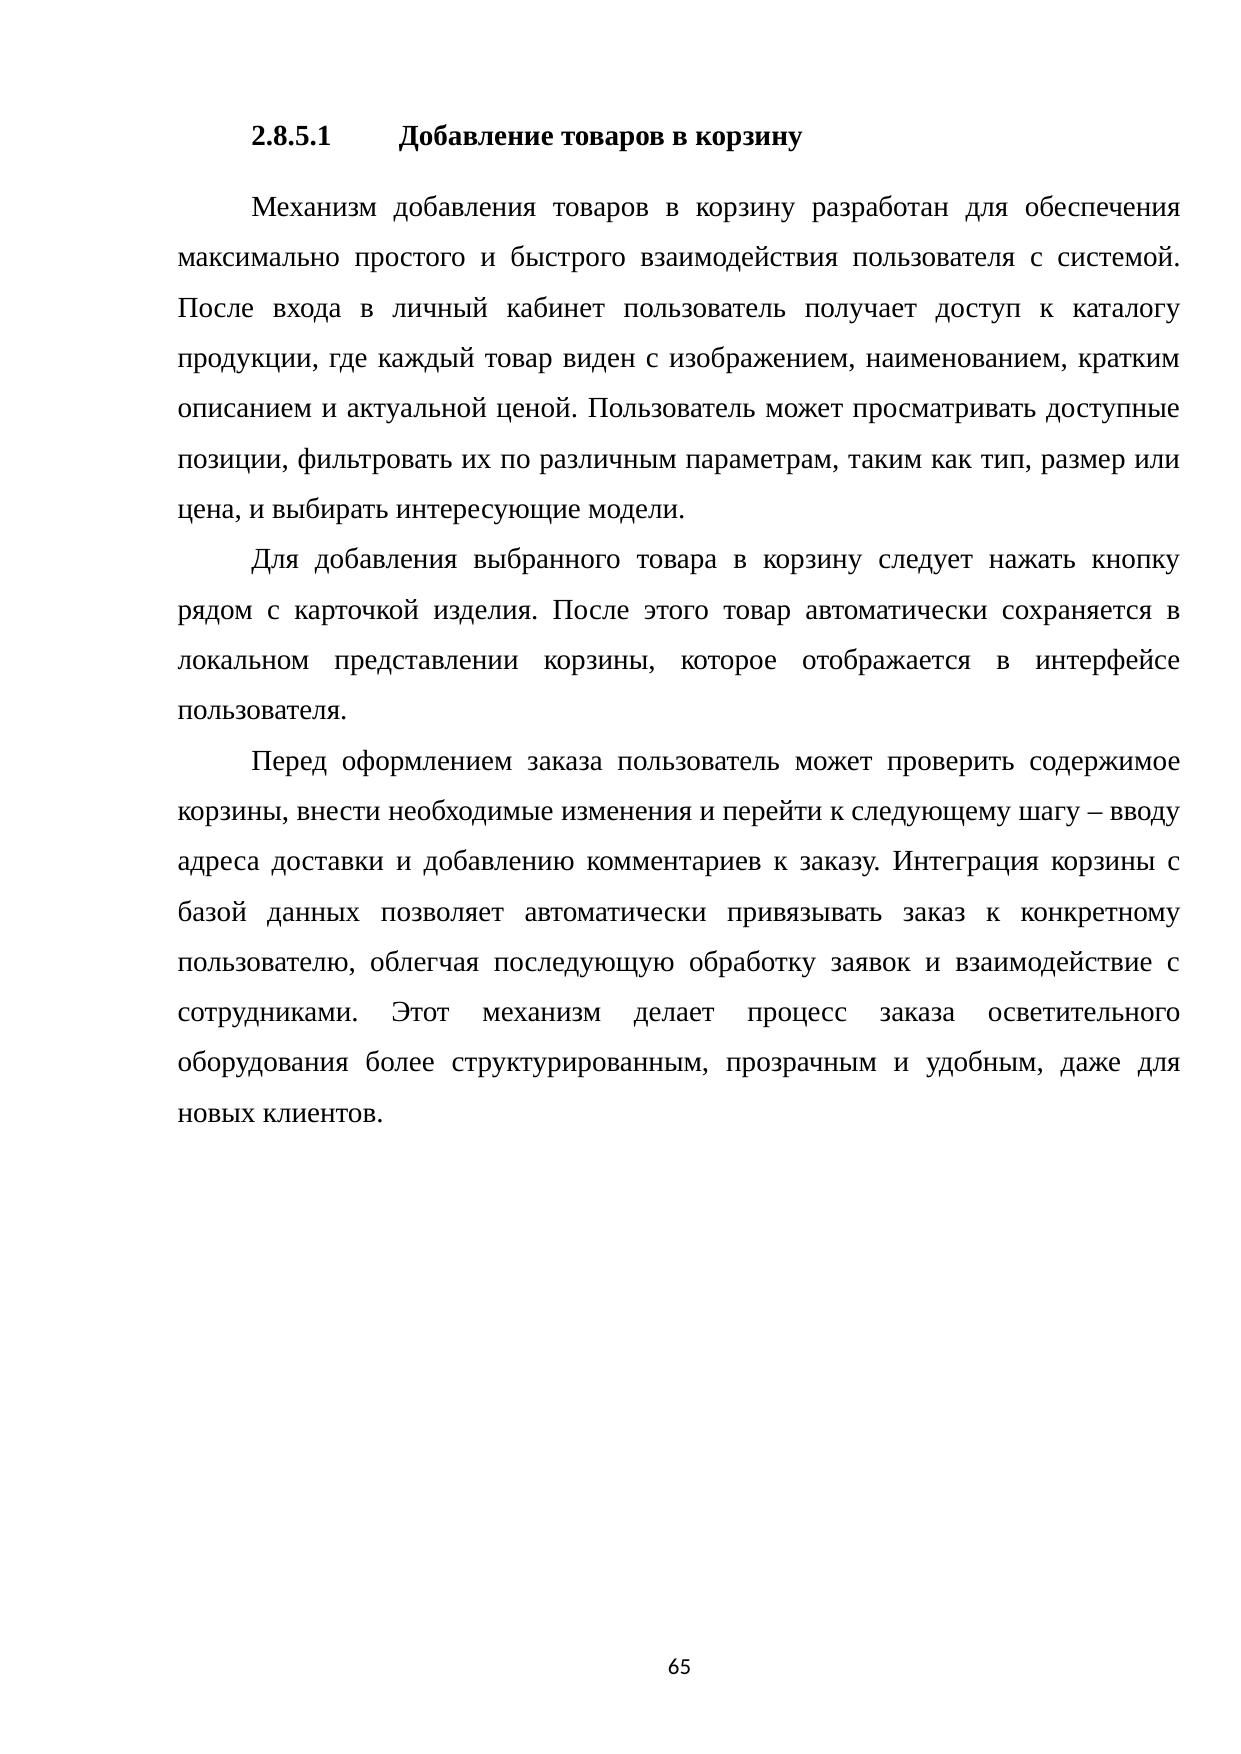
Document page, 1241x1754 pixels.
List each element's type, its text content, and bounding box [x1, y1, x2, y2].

text Механизм добавления товаров в корзину разработан для обеспечения максимально простого и быстрого взаимодействия пользователя с системой. После входа в личный кабинет пользователь получает доступ к каталогу продукции, где каждый товар виден с изображением, наименованием, кратким описанием и актуальной ценой. Пользователь может просматривать доступные позиции, фильтровать их по различным параметрам, таким как тип, размер или цена, и выбирать интересующие модели. [177, 189, 1181, 525]
text Для добавления выбранного товара в корзину следует нажать кнопку рядом с карточкой изделия. После этого товар автоматически сохраняется в локальном представлении корзины, которое отображается в интерфейсе пользователя. [177, 541, 1181, 726]
text Перед оформлением заказа пользователь может проверить содержимое корзины, внести необходимые изменения и перейти к следующему шагу – вводу адреса доставки и добавлению комментариев к заказу. Интеграция корзины с базой данных позволяет автоматически привязывать заказ к конкретному пользователю, облегчая последующую обработку заявок и взаимодействие с сотрудниками. Этот механизм делает процесс заказа осветительного оборудования более структурированным, прозрачным и удобным, даже для новых клиентов. [177, 743, 1181, 1128]
list 2.8.5.1 Добавление товаров в корзину [177, 118, 1181, 152]
